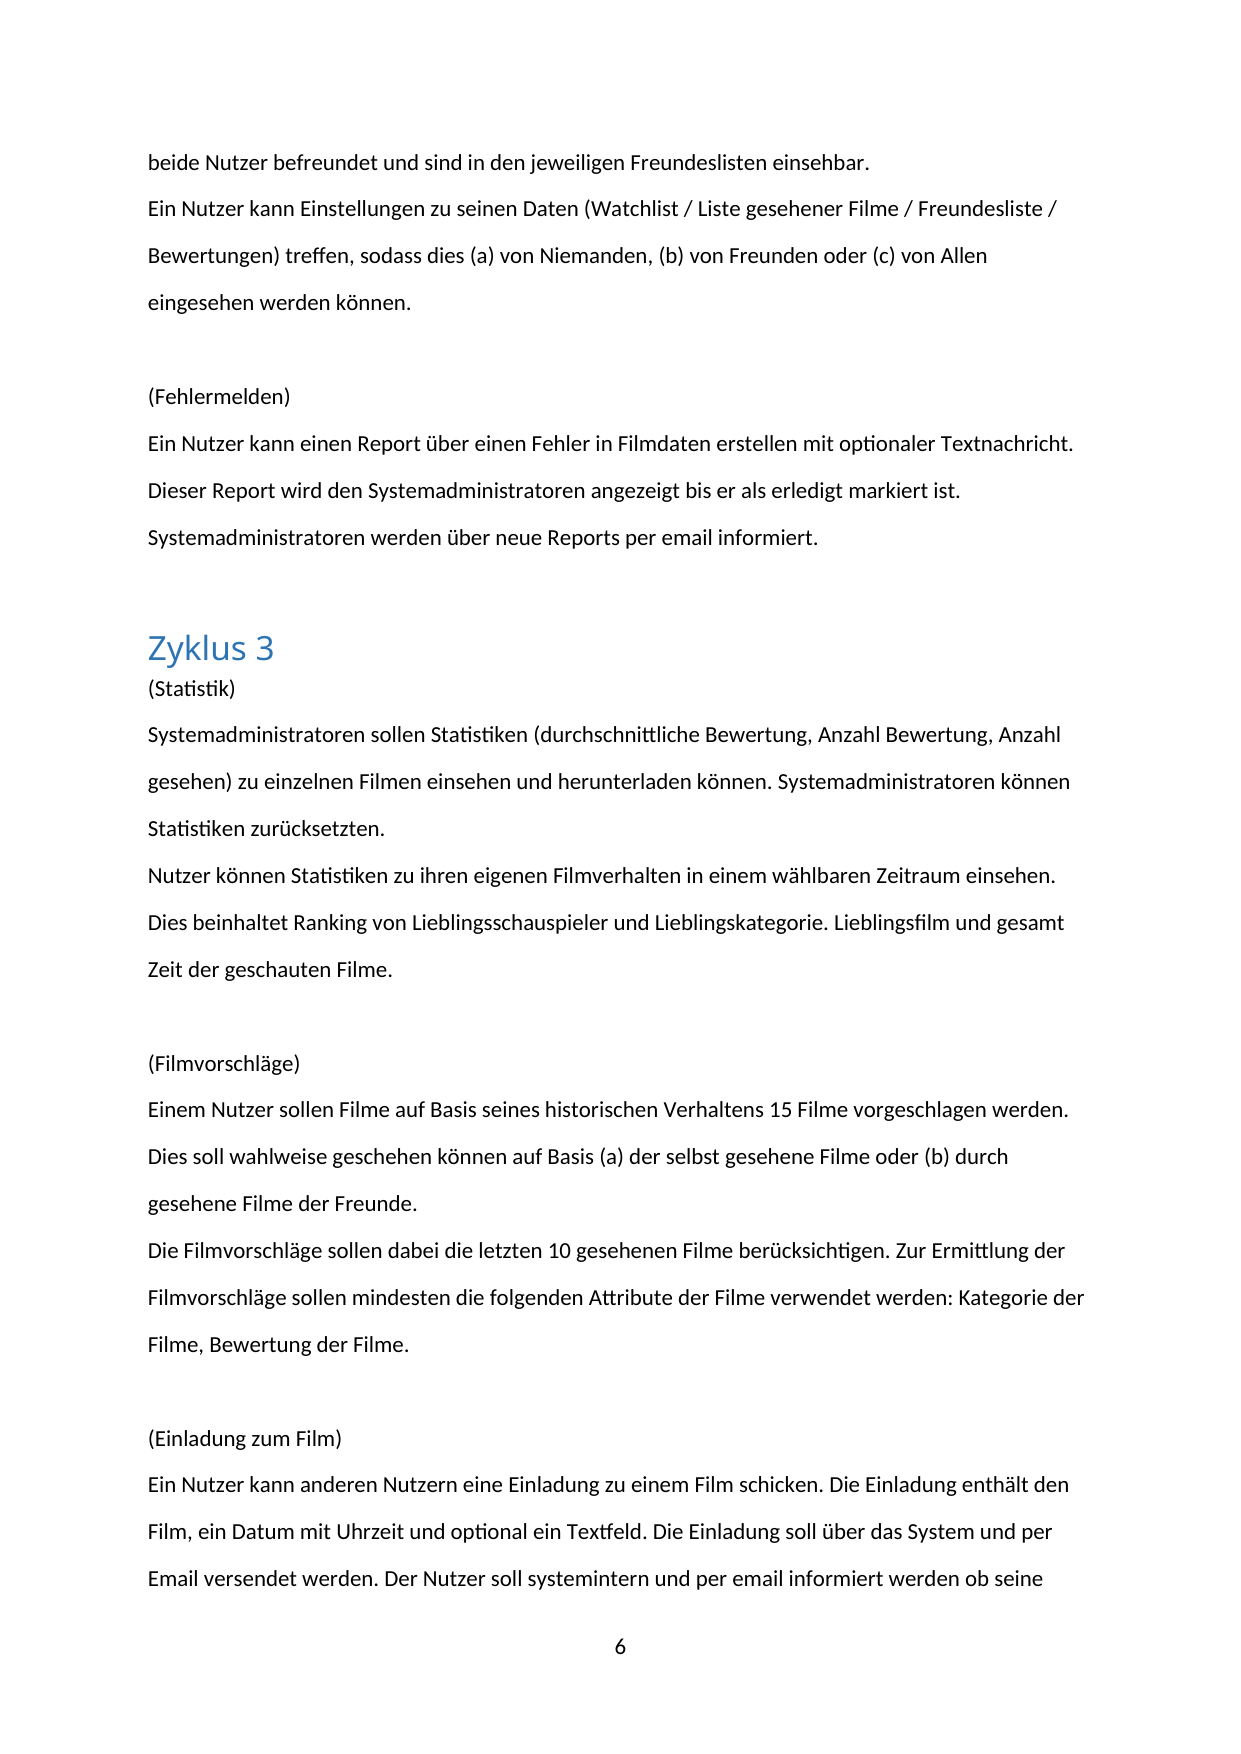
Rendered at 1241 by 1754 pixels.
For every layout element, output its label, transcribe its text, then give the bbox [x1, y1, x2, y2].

text Dieser Report wird den Systemadministratoren angezeigt bis er als erledigt markiert ist. [148, 476, 1093, 504]
text Zeit der geschauten Filme. [148, 955, 1093, 983]
text Dies soll wahlweise geschehen können auf Basis (a) der selbst gesehene Filme oder (b) durch [148, 1142, 1093, 1170]
text Ein Nutzer kann anderen Nutzern eine Einladung zu einem Film schicken. Die Einladung enthält den [148, 1471, 1093, 1498]
text Ein Nutzer kann einen Report über einen Fehler in Filmdaten erstellen mit optionaler Textnachricht. [148, 429, 1093, 457]
text gesehene Filme der Freunde. [148, 1189, 1093, 1217]
text Nutzer können Statistiken zu ihren eigenen Filmverhalten in einem wählbaren Zeitraum einsehen. [148, 861, 1093, 889]
text (Filmvorschläge) [148, 1049, 1093, 1077]
text Einem Nutzer sollen Filme auf Basis seines historischen Verhaltens 15 Filme vorgeschlagen werden. [148, 1096, 1093, 1123]
text Statistiken zurücksetzten. [148, 814, 1093, 842]
text Systemadministratoren sollen Statistiken (durchschnittliche Bewertung, Anzahl Bewertung, Anzahl [148, 721, 1093, 748]
text Die Filmvorschläge sollen dabei die letzten 10 gesehenen Filme berücksichtigen. Zur Ermittlung der [148, 1236, 1093, 1264]
text Filmvorschläge sollen mindesten die folgenden Attribute der Filme verwendet werden: Kategorie der [148, 1283, 1093, 1311]
text Ein Nutzer kann Einstellungen zu seinen Daten (Watchlist / Liste gesehener Filme / Freundesliste / [148, 194, 1093, 222]
text Filme, Bewertung der Filme. [148, 1330, 1093, 1358]
text (Statistik) [148, 674, 1093, 702]
text Dies beinhaltet Ranking von Lieblingsschauspieler und Lieblingskategorie. Lieblingsfilm und gesamt [148, 908, 1093, 936]
text Film, ein Datum mit Uhrzeit und optional ein Textfeld. Die Einladung soll über das System und per [148, 1517, 1093, 1545]
text Bewertungen) treffen, sodass dies (a) von Niemanden, (b) von Freunden oder (c) von Allen [148, 241, 1093, 269]
text (Einladung zum Film) [148, 1424, 1093, 1452]
subtitle Zyklus 3 [148, 625, 1093, 670]
text gesehen) zu einzelnen Filmen einsehen und herunterladen können. Systemadministratoren können [148, 767, 1093, 795]
text eingesehen werden können. [148, 288, 1093, 316]
text Email versendet werden. Der Nutzer soll systemintern und per email informiert werden ob seine [148, 1564, 1093, 1592]
text Systemadministratoren werden über neue Reports per email informiert. [148, 523, 1093, 551]
text beide Nutzer befreundet und sind in den jeweiligen Freundeslisten einsehbar. [148, 148, 1093, 176]
text (Fehlermelden) [148, 382, 1093, 410]
